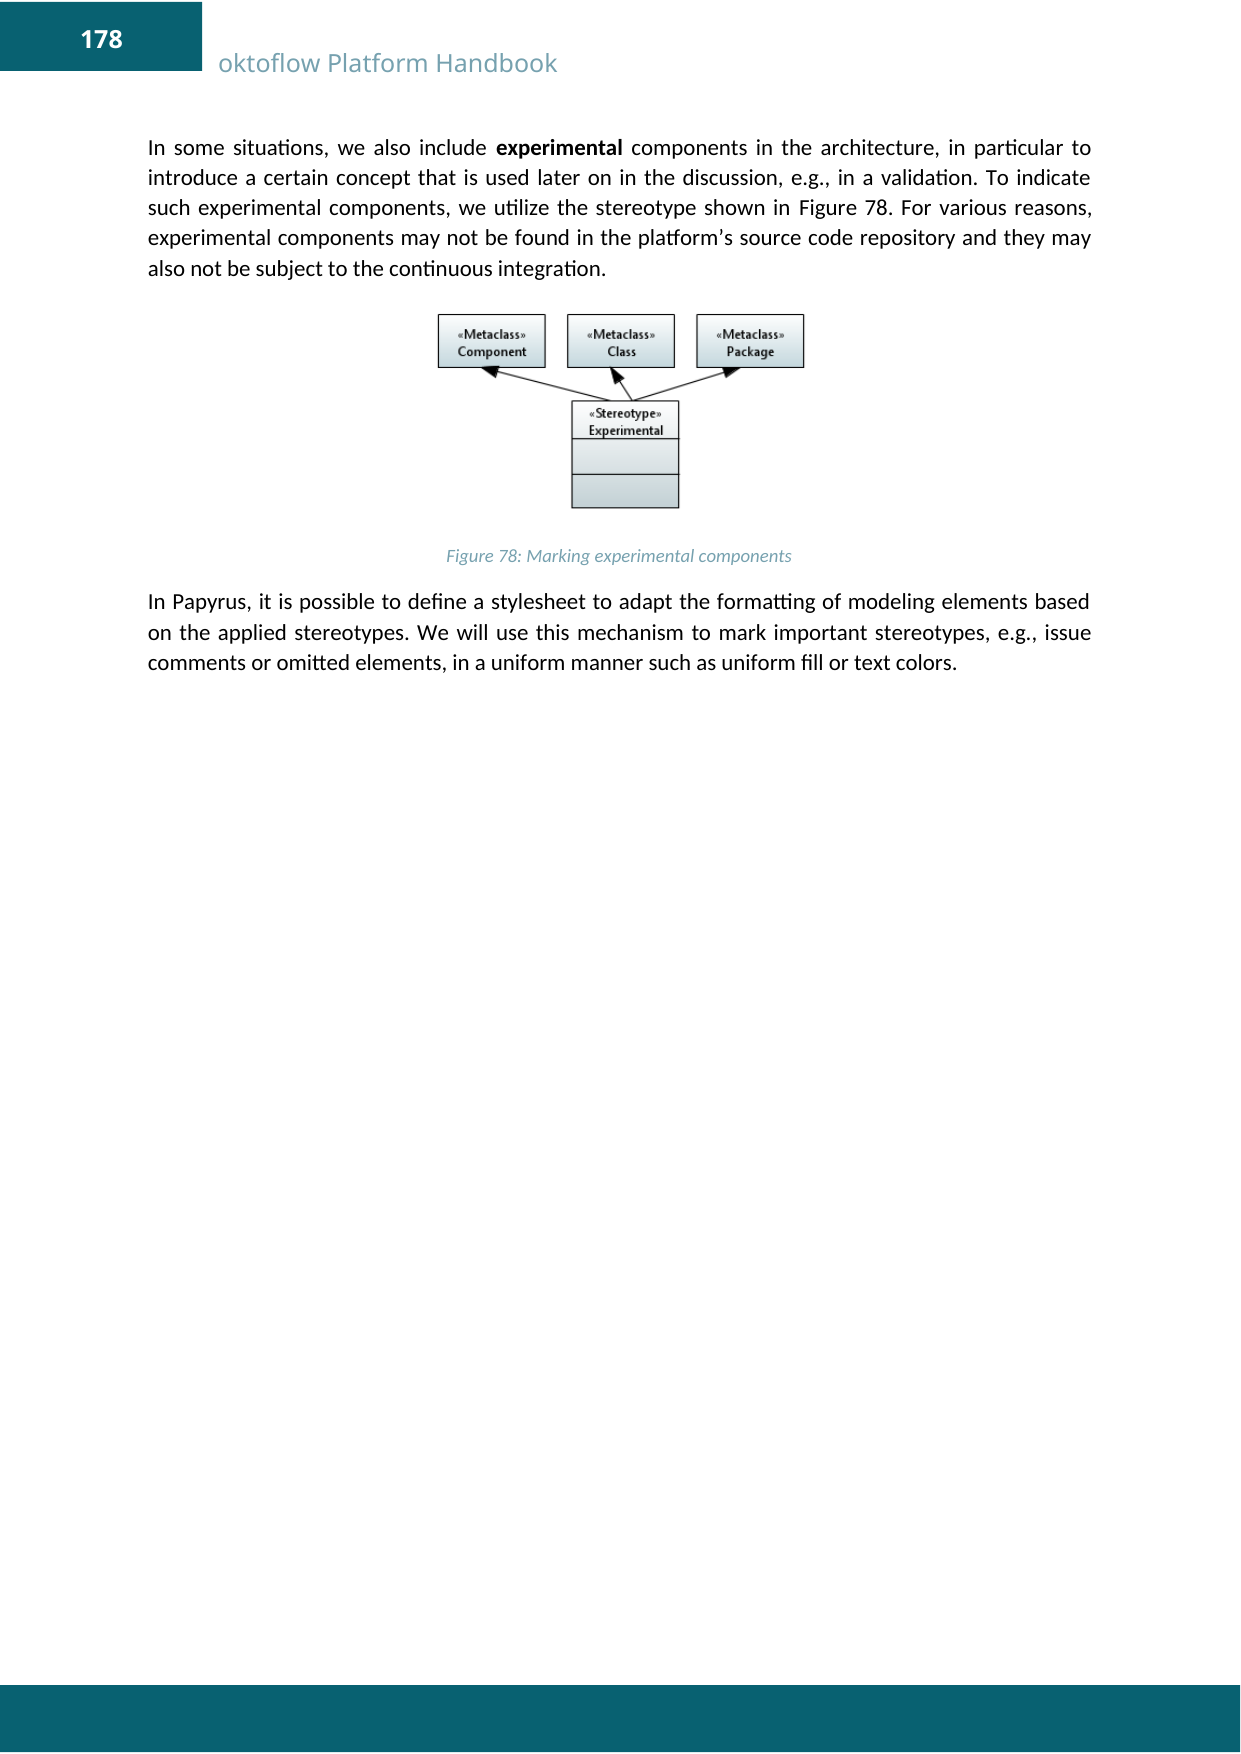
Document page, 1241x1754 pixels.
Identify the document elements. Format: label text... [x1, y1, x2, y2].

text In Papyrus, it is possible to define a stylesheet to adapt the formatting of modeling elements based on the applied stereotypes. We will use this mechanism to mark important stereotypes, e.g., issue comments or omitted elements, in a uniform manner such as uniform fill or text colors. [148, 587, 1093, 676]
text Figure 78: Marking experimental components [148, 544, 1093, 567]
text In some situations, we also include experimental components in the architecture, in particular to introduce a certain concept that is used later on in the discussion, e.g., in a validation. To indicate such experimental components, we utilize the stereotype shown in Figure 77. For various reasons, experimental components may not be found in the platform’s source code repository and they may also not be subject to the continuous integration. [148, 133, 1093, 282]
picture [425, 300, 815, 525]
